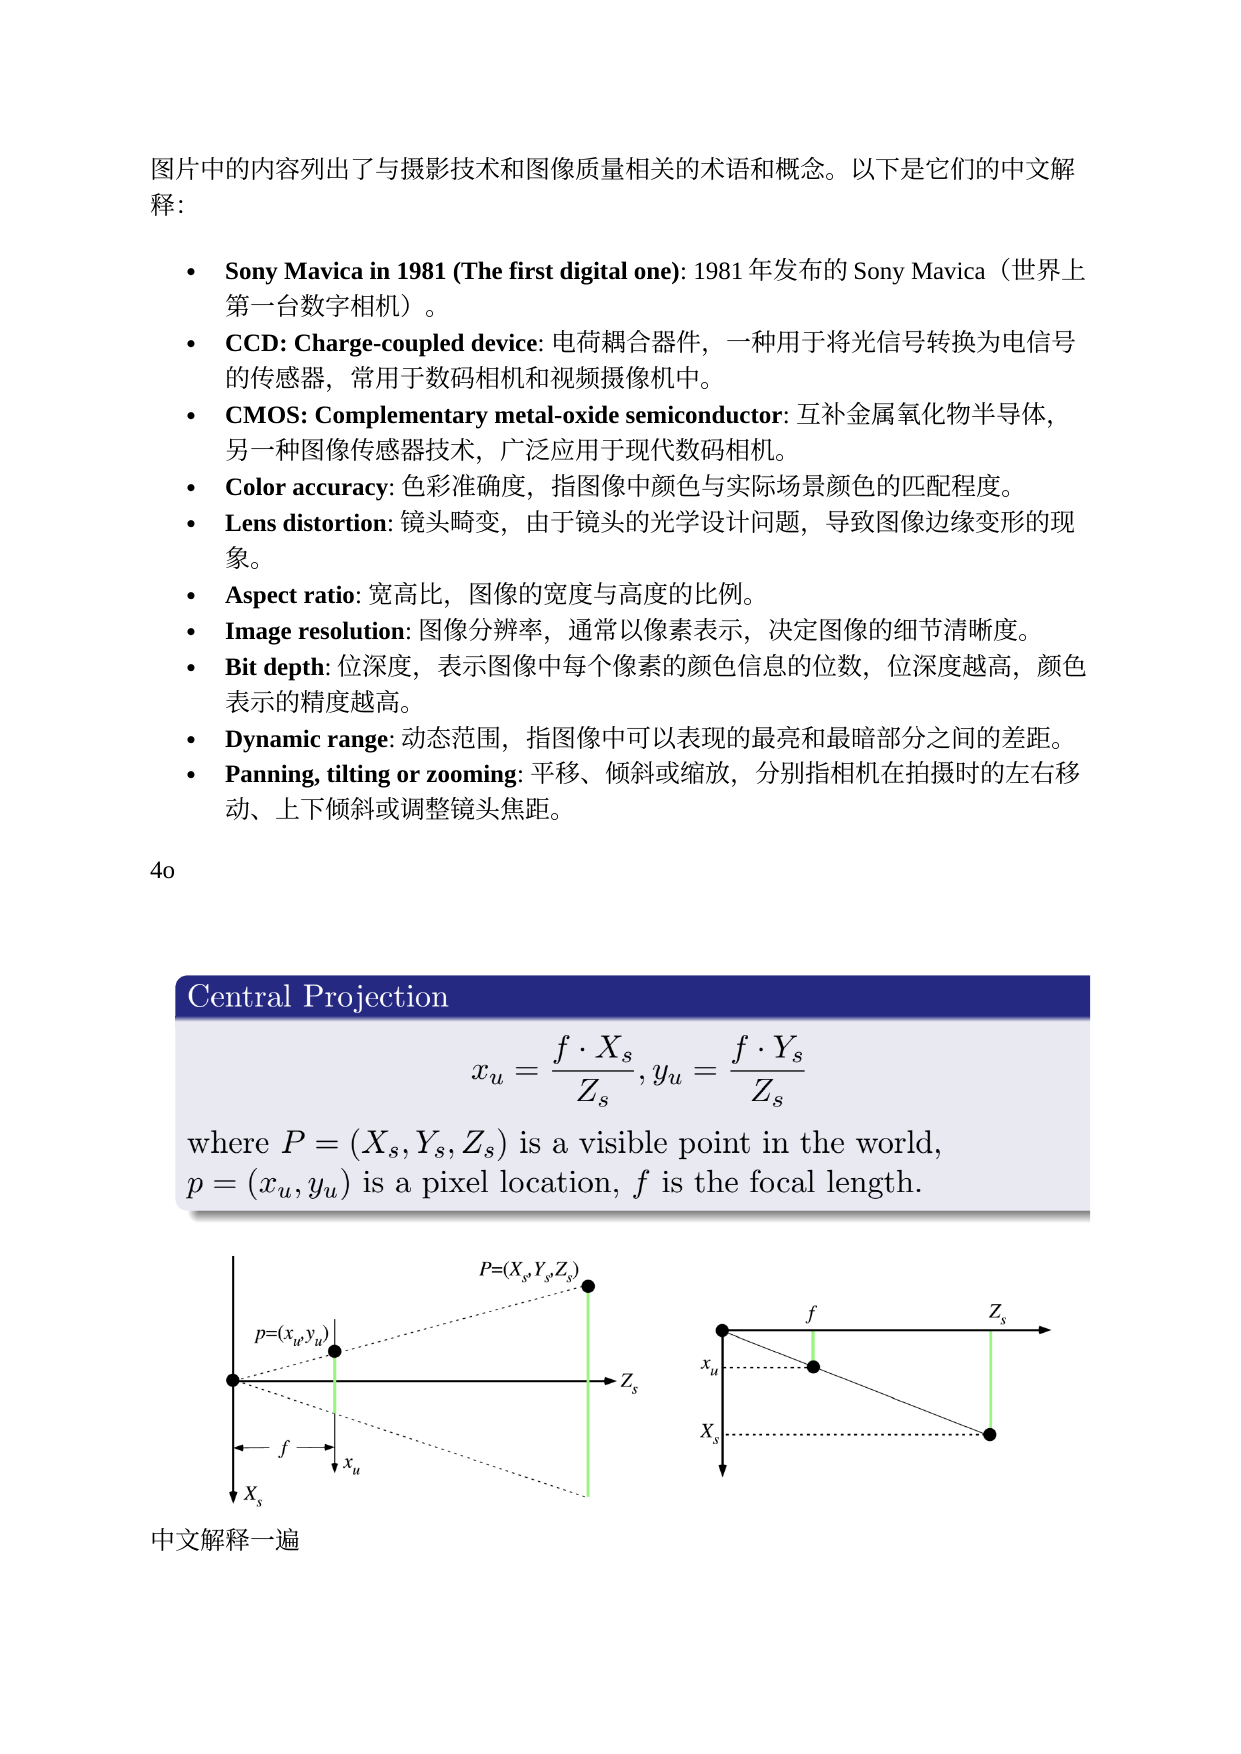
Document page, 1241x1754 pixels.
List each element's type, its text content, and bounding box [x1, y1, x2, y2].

list Sony Mavica in 1981 (The first digital one): 1981年发布的Sony Mavica（世界上第一台数字相机）。 [187, 251, 1090, 323]
list Image resolution: 图像分辨率，通常以像素表示，决定图像的细节清晰度。 [187, 610, 1090, 646]
list CCD: Charge-coupled device: 电荷耦合器件，一种用于将光信号转换为电信号的传感器，常用于数码相机和视频摄像机中。 [187, 323, 1090, 395]
picture [150, 966, 1091, 1521]
list Color accuracy: 色彩准确度，指图像中颜色与实际场景颜色的匹配程度。 [187, 467, 1090, 503]
text 图片中的内容列出了与摄影技术和图像质量相关的术语和概念。以下是它们的中文解释： [150, 150, 1090, 222]
text 中文解释一遍 [150, 1521, 1090, 1556]
list Lens distortion: 镜头畸变，由于镜头的光学设计问题，导致图像边缘变形的现象。 [187, 503, 1090, 574]
list Aspect ratio: 宽高比，图像的宽度与高度的比例。 [187, 574, 1090, 610]
list Dynamic range: 动态范围，指图像中可以表现的最亮和最暗部分之间的差距。 [187, 718, 1090, 754]
text 4o [150, 855, 1090, 884]
list Panning, tilting or zooming: 平移、倾斜或缩放，分别指相机在拍摄时的左右移动、上下倾斜或调整镜头焦距。 [187, 754, 1090, 826]
list Bit depth: 位深度，表示图像中每个像素的颜色信息的位数，位深度越高，颜色表示的精度越高。 [187, 646, 1090, 718]
list CMOS: Complementary metal-oxide semiconductor: 互补金属氧化物半导体，另一种图像传感器技术，广泛应用于现代数码相机。 [187, 395, 1090, 467]
